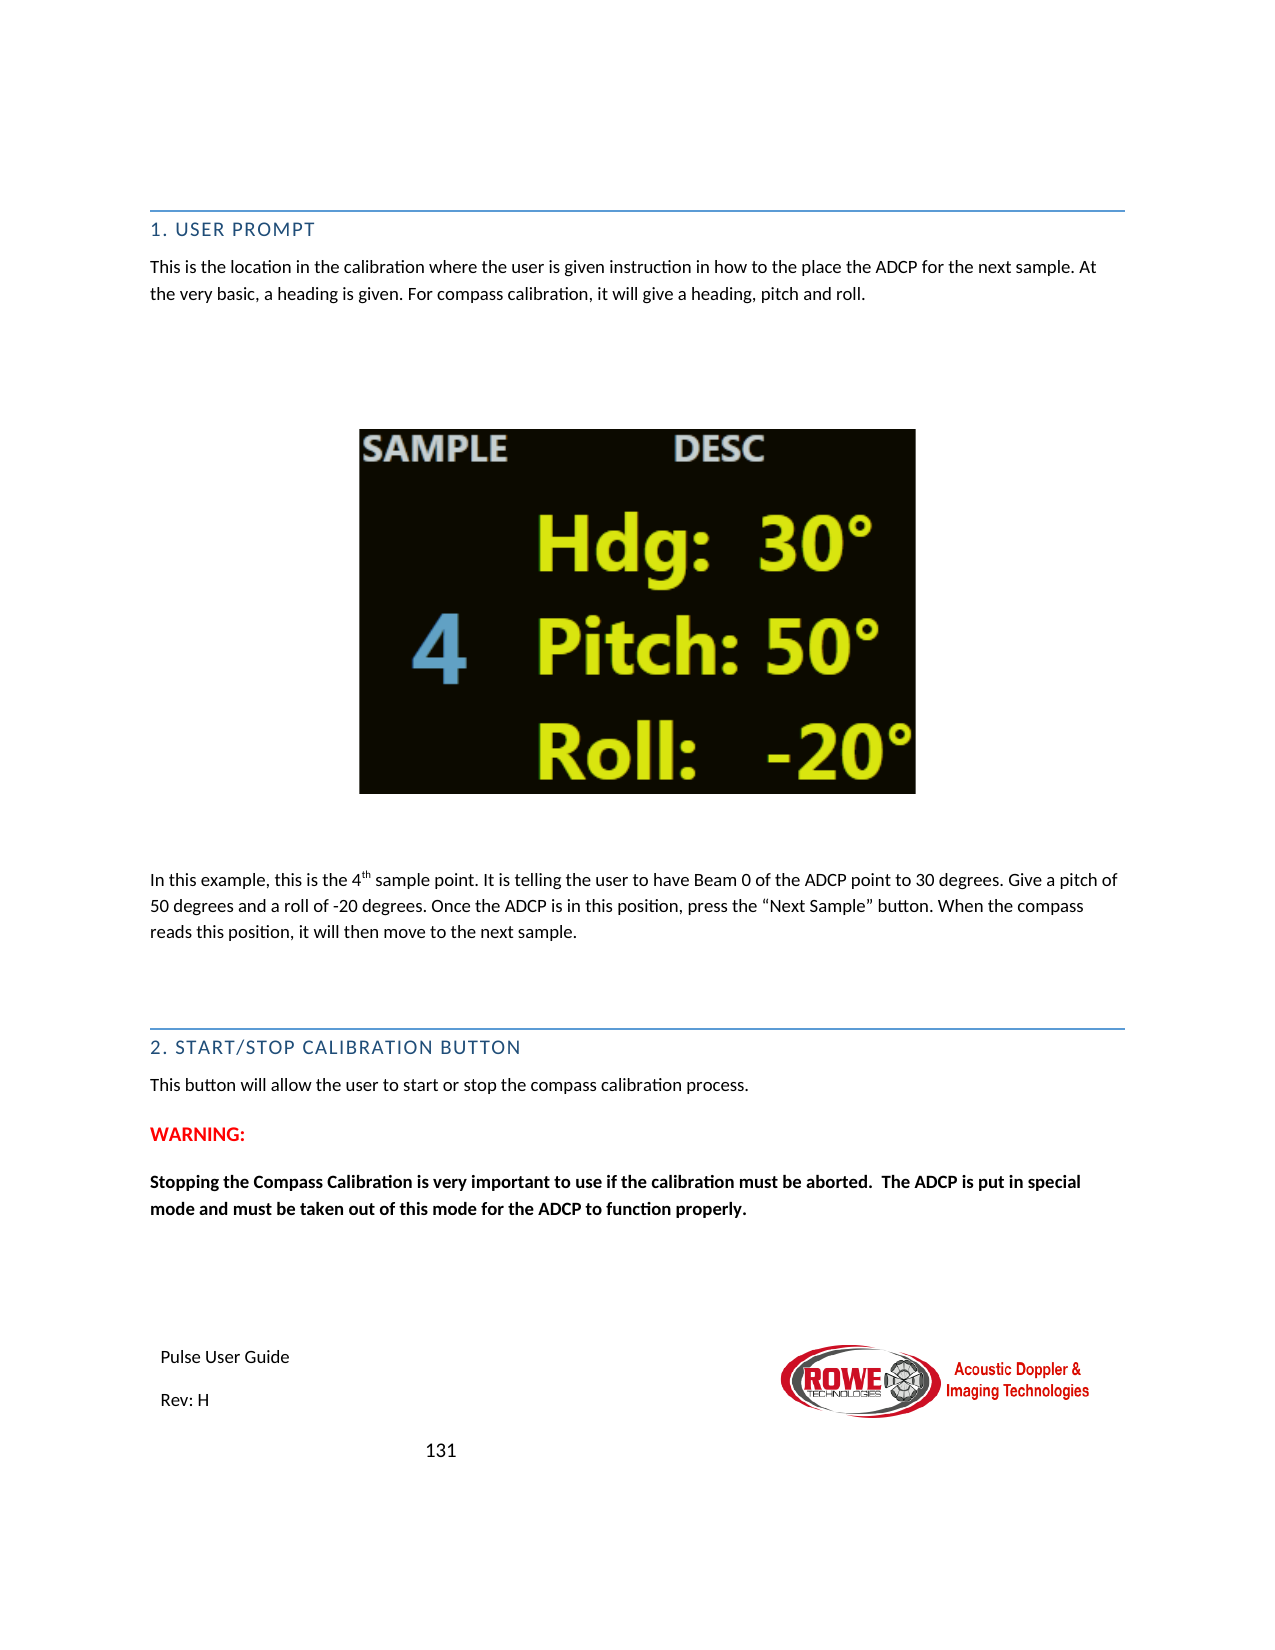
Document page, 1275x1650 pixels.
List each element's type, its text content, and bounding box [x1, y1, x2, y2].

text This is the location in the calibration where the user is given instruction in how to the place the ADCP for the next sample. At the very basic, a heading is given. For compass calibration, it will give a heading, pitch and roll. [150, 256, 1125, 305]
subtitle 1. User Prompt [150, 212, 1125, 242]
picture [359, 429, 916, 794]
text This button will allow the user to start or stop the compass calibration process. [150, 1073, 1125, 1096]
text In this example, this is the 4th sample point. It is telling the user to have Beam 0 of the ADCP point to 30 degrees. Give a pitch of 50 degrees and a roll of -20 degrees. Once the ADCP is in this position, press the “Next Sample” button. When the compass reads this position, it will then move to the next sample. [150, 868, 1125, 943]
text WARNING: [150, 1121, 1125, 1146]
subtitle 2. Start/Stop Calibration Button [150, 1030, 1125, 1059]
text Stopping the Compass Calibration is very important to use if the calibration must be aborted. The ADCP is put in special mode and must be taken out of this mode for the ADCP to function properly. [150, 1171, 1125, 1220]
picture [780, 1344, 1125, 1425]
